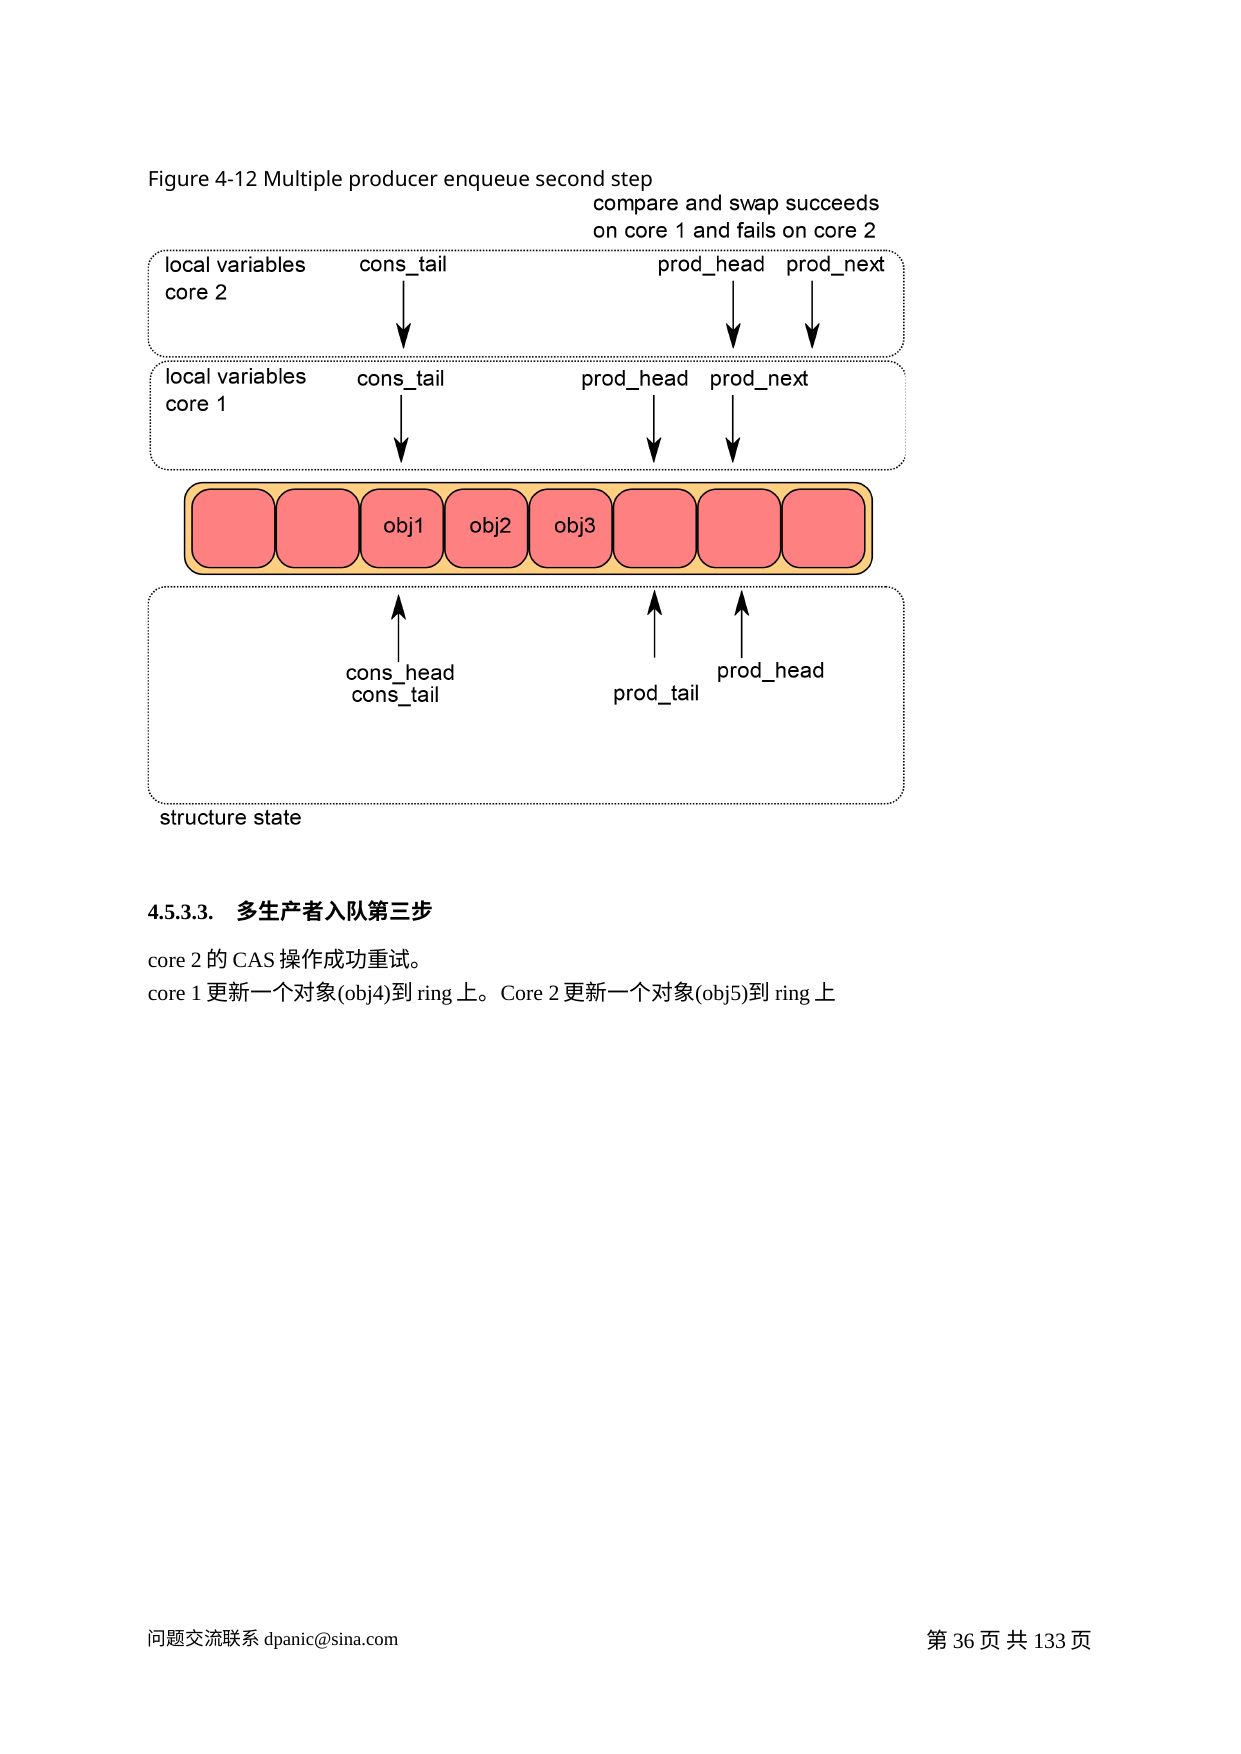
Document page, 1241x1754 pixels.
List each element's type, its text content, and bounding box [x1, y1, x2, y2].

text core 1更新一个对象(obj4)到ring上。Core 2更新一个对象(obj5)到ring上 [148, 974, 1092, 1007]
subtitle 多生产者入队第三步 [148, 893, 1092, 926]
picture [147, 194, 906, 825]
text core 2的CAS操作成功重试。 [148, 942, 1092, 974]
